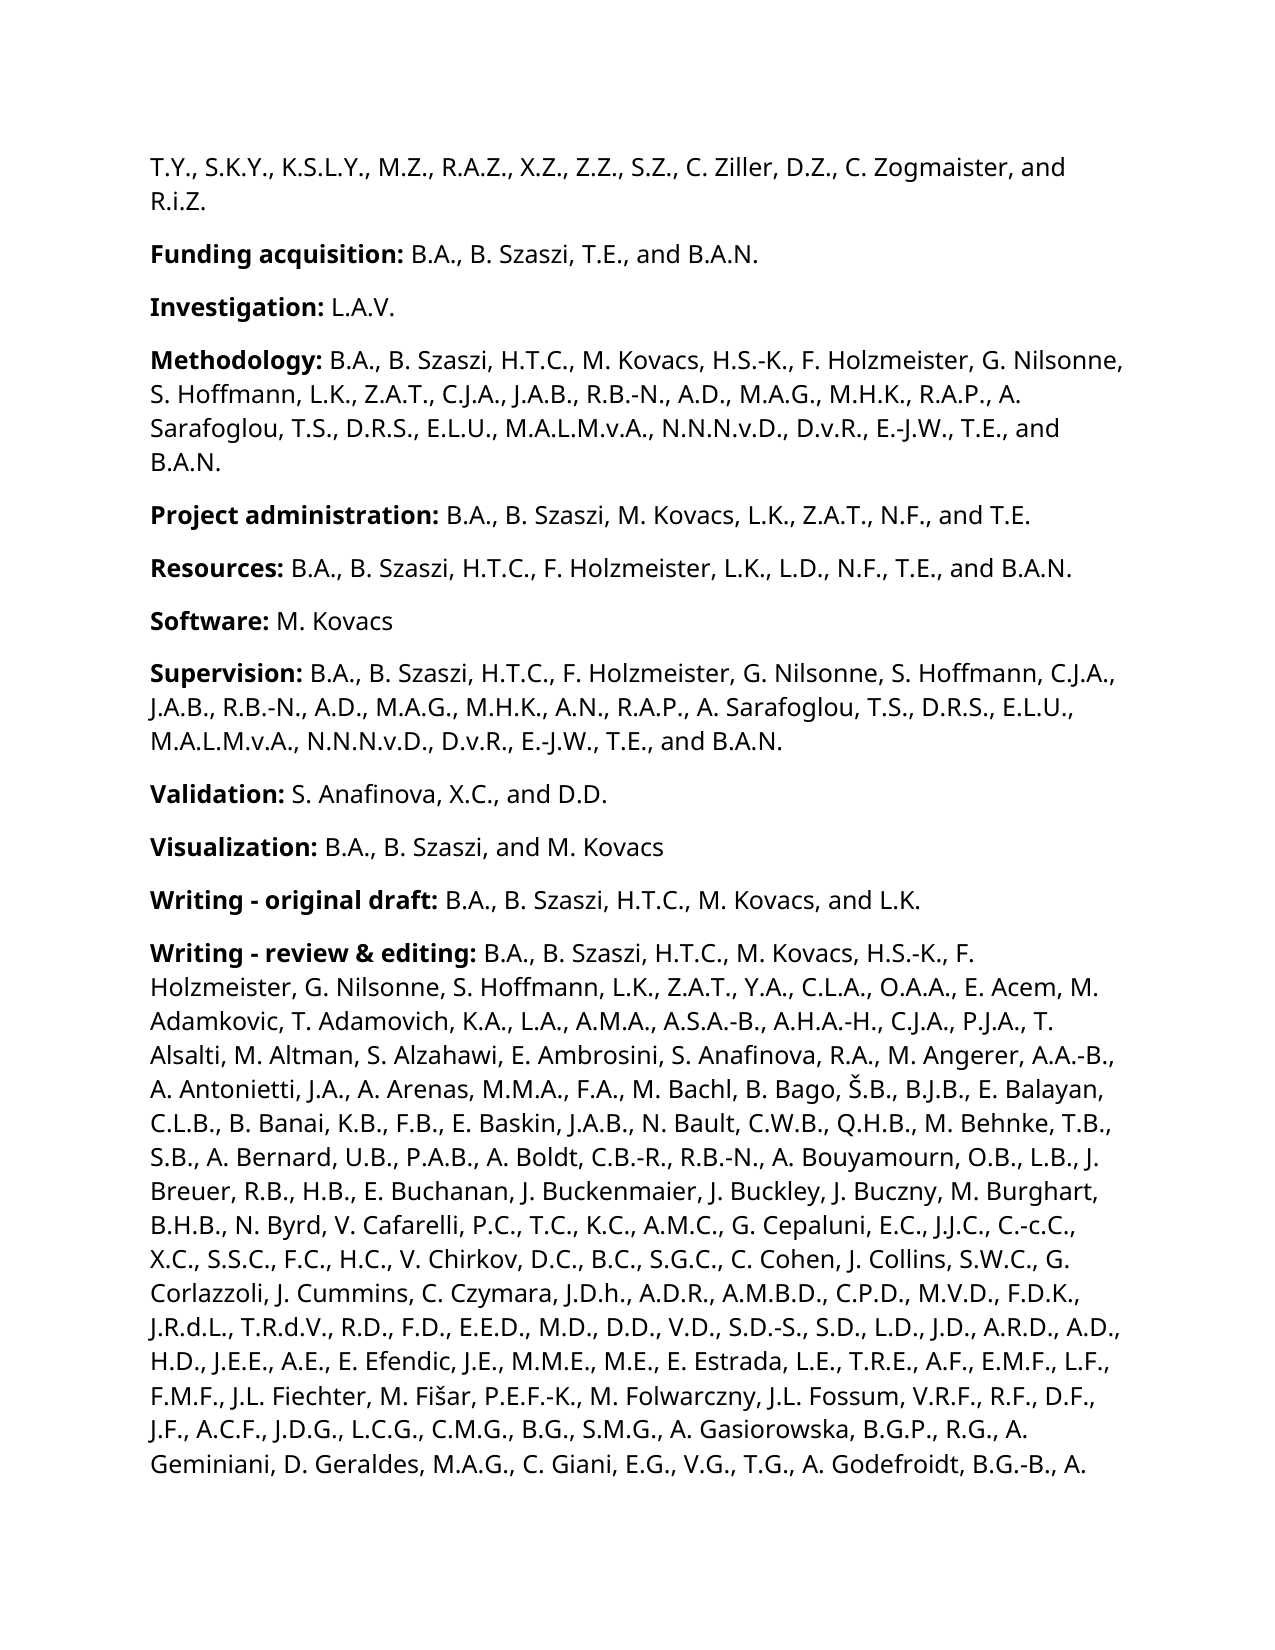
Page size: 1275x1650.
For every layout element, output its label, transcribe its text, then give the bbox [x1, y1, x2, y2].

text Validation: S. Anafinova, X.C., and D.D. [150, 777, 1125, 811]
text Resources: B.A., B. Szaszi, H.T.C., F. Holzmeister, L.K., L.D., N.F., T.E., and B.A.N. [150, 550, 1125, 584]
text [150, 935, 1125, 1480]
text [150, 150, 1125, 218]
text Funding acquisition: B.A., B. Szaszi, T.E., and B.A.N. [150, 237, 1125, 271]
text Investigation: L.A.V. [150, 290, 1125, 324]
text Supervision: B.A., B. Szaszi, H.T.C., F. Holzmeister, G. Nilsonne, S. Hoffmann, C.J.A., J.A.B., R.B.-N., A.D., M.A.G., M.H.K., A.N., R.A.P., A. Sarafoglou, T.S., D.R.S., E.L.U., M.A.L.M.v.A., N.N.N.v.D., D.v.R., E.-J.W., T.E., and B.A.N. [150, 656, 1125, 758]
text Writing - original draft: B.A., B. Szaszi, H.T.C., M. Kovacs, and L.K. [150, 882, 1125, 917]
text Software: M. Kovacs [150, 603, 1125, 637]
text Project administration: B.A., B. Szaszi, M. Kovacs, L.K., Z.A.T., N.F., and T.E. [150, 497, 1125, 532]
text Visualization: B.A., B. Szaszi, and M. Kovacs [150, 830, 1125, 864]
text Methodology: B.A., B. Szaszi, H.T.C., M. Kovacs, H.S.-K., F. Holzmeister, G. Nilsonne, S. Hoffmann, L.K., Z.A.T., C.J.A., J.A.B., R.B.-N., A.D., M.A.G., M.H.K., R.A.P., A. Sarafoglou, T.S., D.R.S., E.L.U., M.A.L.M.v.A., N.N.N.v.D., D.v.R., E.-J.W., T.E., and B.A.N. [150, 342, 1125, 479]
